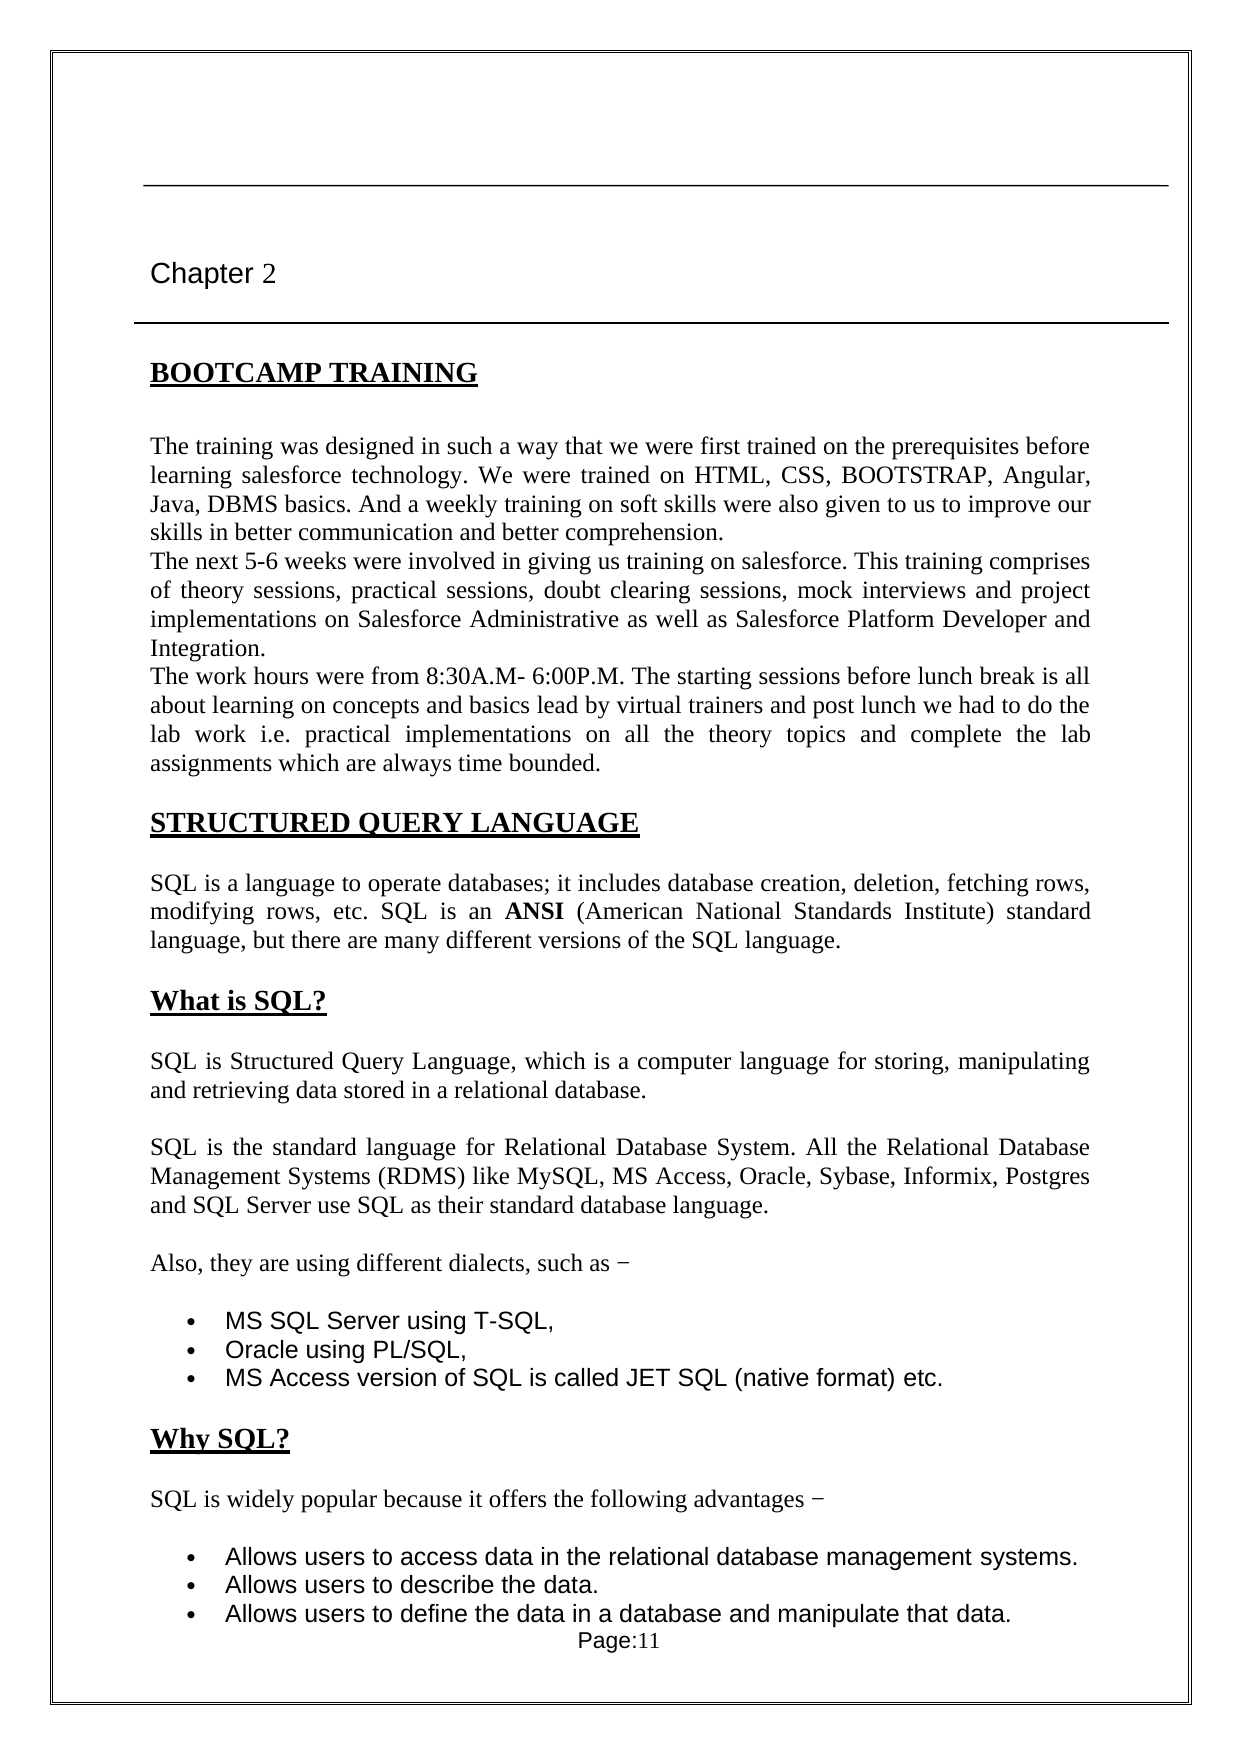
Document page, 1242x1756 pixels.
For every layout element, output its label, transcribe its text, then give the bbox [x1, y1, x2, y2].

list Oracle using PL/SQL, [187, 1335, 1171, 1363]
subtitle Chapter 2 [150, 256, 1171, 290]
text The work hours were from 8:30A.M- 6:00P.M. The starting sessions before lunch break is all about learning on concepts and basics lead by virtual trainers and post lunch we had to do the lab work i.e. practical implementations on all the theory topics and complete the lab assignments which are always time bounded. [150, 661, 1092, 776]
text SQL is Structured Query Language, which is a computer language for storing, manipulating and retrieving data stored in a relational database. [150, 1046, 1092, 1103]
subtitle Why SQL? [150, 1421, 1171, 1455]
text The training was designed in such a way that we were first trained on the prerequisites before learning salesforce technology. We were trained on HTML, CSS, BOOTSTRAP, Angular, Java, DBMS basics. And a weekly training on soft skills were also given to us to improve our skills in better communication and better comprehension. [150, 431, 1092, 546]
list Allows users to define the data in a database and manipulate that data. [187, 1599, 1171, 1628]
text SQL is a language to operate databases; it includes database creation, deletion, fetching rows, modifying rows, etc. SQL is an ANSI (American National Standards Institute) standard language, but there are many different versions of the SQL language. [150, 868, 1091, 954]
text SQL is widely popular because it offers the following advantages − [150, 1484, 1171, 1512]
text STRUCTURED QUERY LANGUAGE [150, 805, 1171, 839]
list MS SQL Server using T-SQL, [187, 1306, 1171, 1335]
text Also, they are using different dialects, such as − [150, 1248, 1171, 1276]
list Allows users to describe the data. [187, 1570, 1171, 1599]
text The next 5-6 weeks were involved in giving us training on salesforce. This training comprises of theory sessions, practical sessions, doubt clearing sessions, mock interviews and project implementations on Salesforce Administrative as well as Salesforce Platform Developer and Integration. [150, 546, 1091, 661]
subtitle What is SQL? [150, 983, 1171, 1017]
list MS Access version of SQL is called JET SQL (native format) etc. [187, 1363, 1171, 1392]
list Allows users to access data in the relational database management systems. [187, 1542, 1171, 1570]
text SQL is the standard language for Relational Database System. All the Relational Database Management Systems (RDMS) like MySQL, MS Access, Oracle, Sybase, Informix, Postgres and SQL Server use SQL as their standard database language. [150, 1132, 1091, 1218]
subtitle BOOTCAMP TRAINING [150, 355, 1171, 388]
